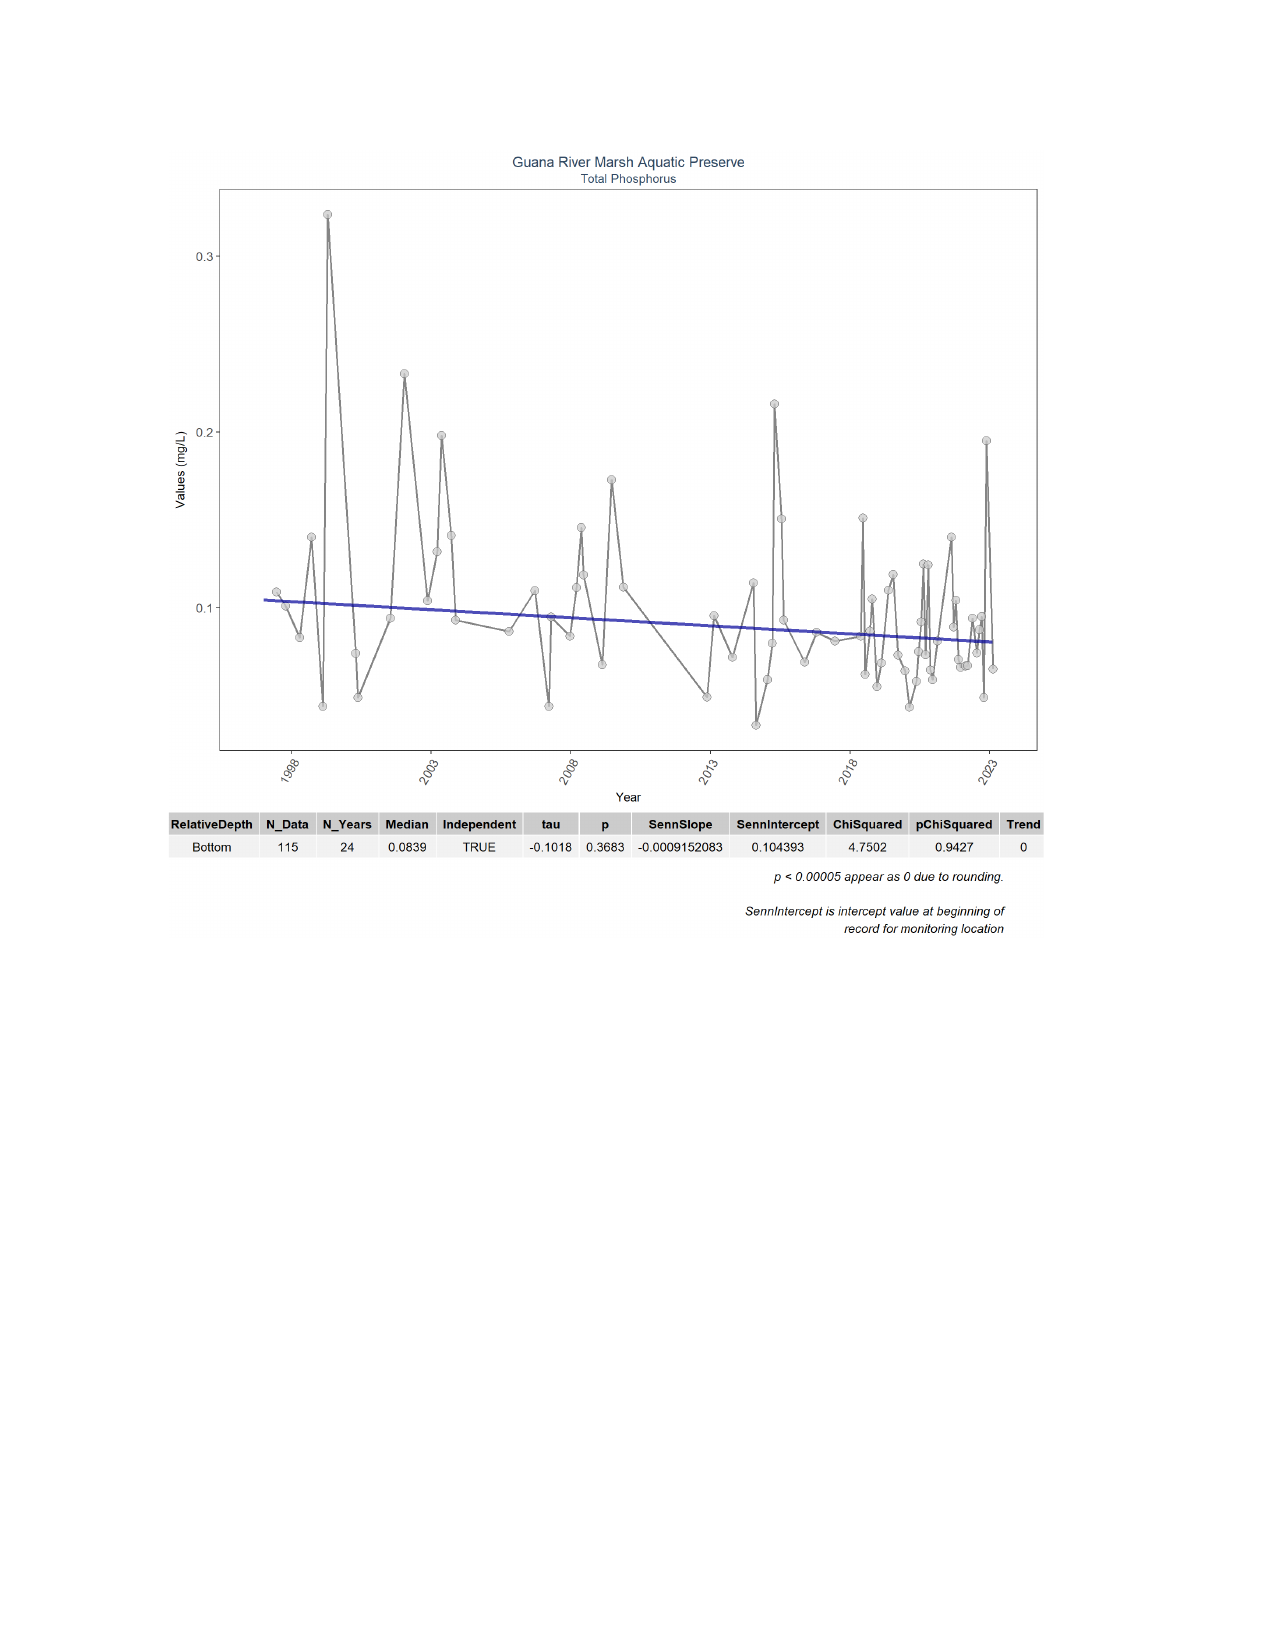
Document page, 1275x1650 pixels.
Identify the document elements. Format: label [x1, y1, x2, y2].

picture [168, 150, 1044, 938]
